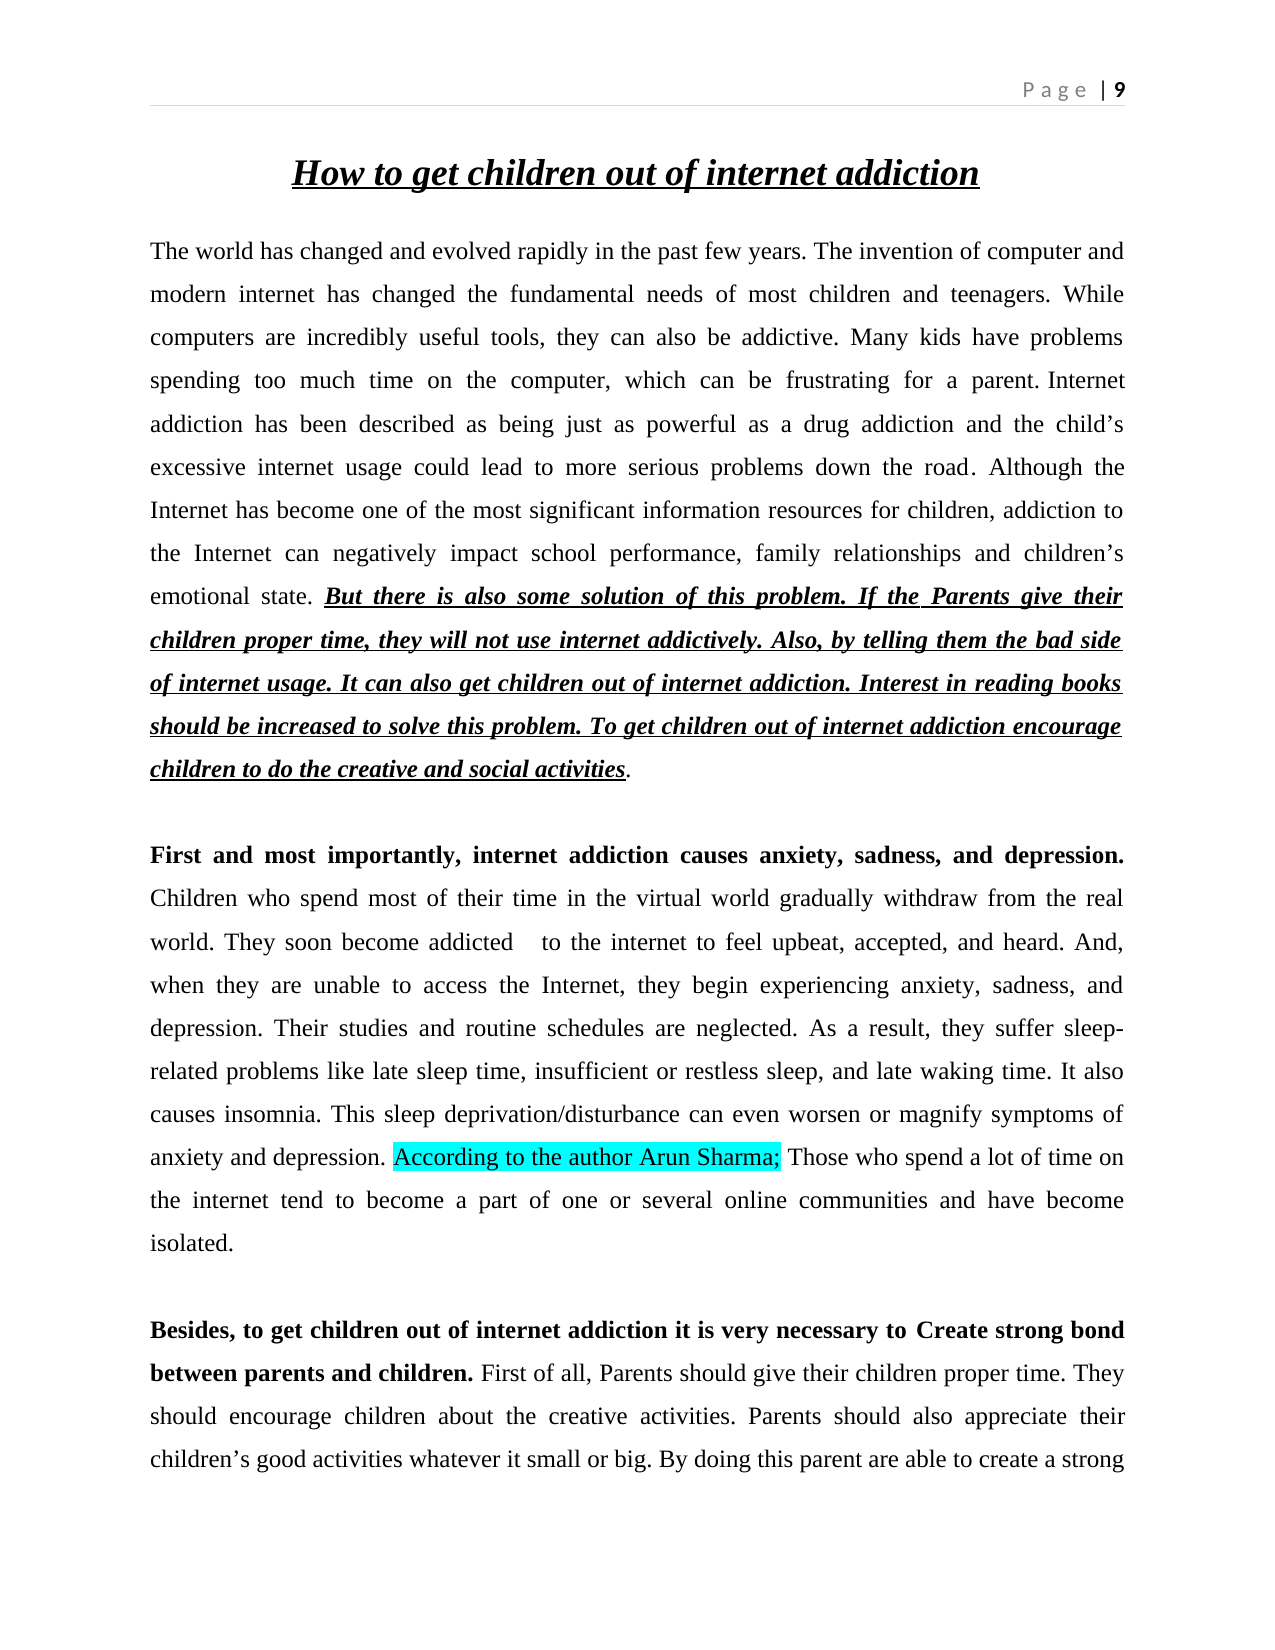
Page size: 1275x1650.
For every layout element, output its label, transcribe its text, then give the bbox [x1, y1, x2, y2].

text First and most importantly, internet addiction causes anxiety, sadness, and depression. Children who spend most of their time in the virtual world gradually withdraw from the real world. They soon become addicted to the internet to feel upbeat, accepted, and heard. And, when they are unable to access the Internet, they begin experiencing anxiety, sadness, and depression. Their studies and routine schedules are neglected. As a result, they suffer sleep-related problems like late sleep time, insufficient or restless sleep, and late waking time. It also causes insomnia. This sleep deprivation/disturbance can even worsen or magnify symptoms of anxiety and depression. According to the author Arun Sharma; Those who spend a lot of time on the internet tend to become a part of one or several online communities and have become isolated. [150, 840, 1125, 1257]
text The world has changed and evolved rapidly in the past few years. The invention of computer and modern internet has changed the fundamental needs of most children and teenagers. While computers are incredibly useful tools, they can also be addictive. Many kids have problems spending too much time on the computer, which can be frustrating for a parent. Internet addiction has been described as being just as powerful as a drug addiction and the child’s excessive internet usage could lead to more serious problems down the road. Although the Internet has become one of the most significant information resources for children, addiction to the Internet can negatively impact school performance, family relationships and children’s emotional state. But there is also some solution of this problem. If the Parents give their children proper time, they will not use internet addictively. Also, by telling them the bad side of internet usage. It can also get children out of internet addiction. Interest in reading books should be increased to solve this problem. To get children out of internet addiction encourage children to do the creative and social activities. [150, 236, 1125, 783]
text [150, 1315, 1125, 1473]
text How to get children out of internet addiction [150, 150, 1125, 193]
